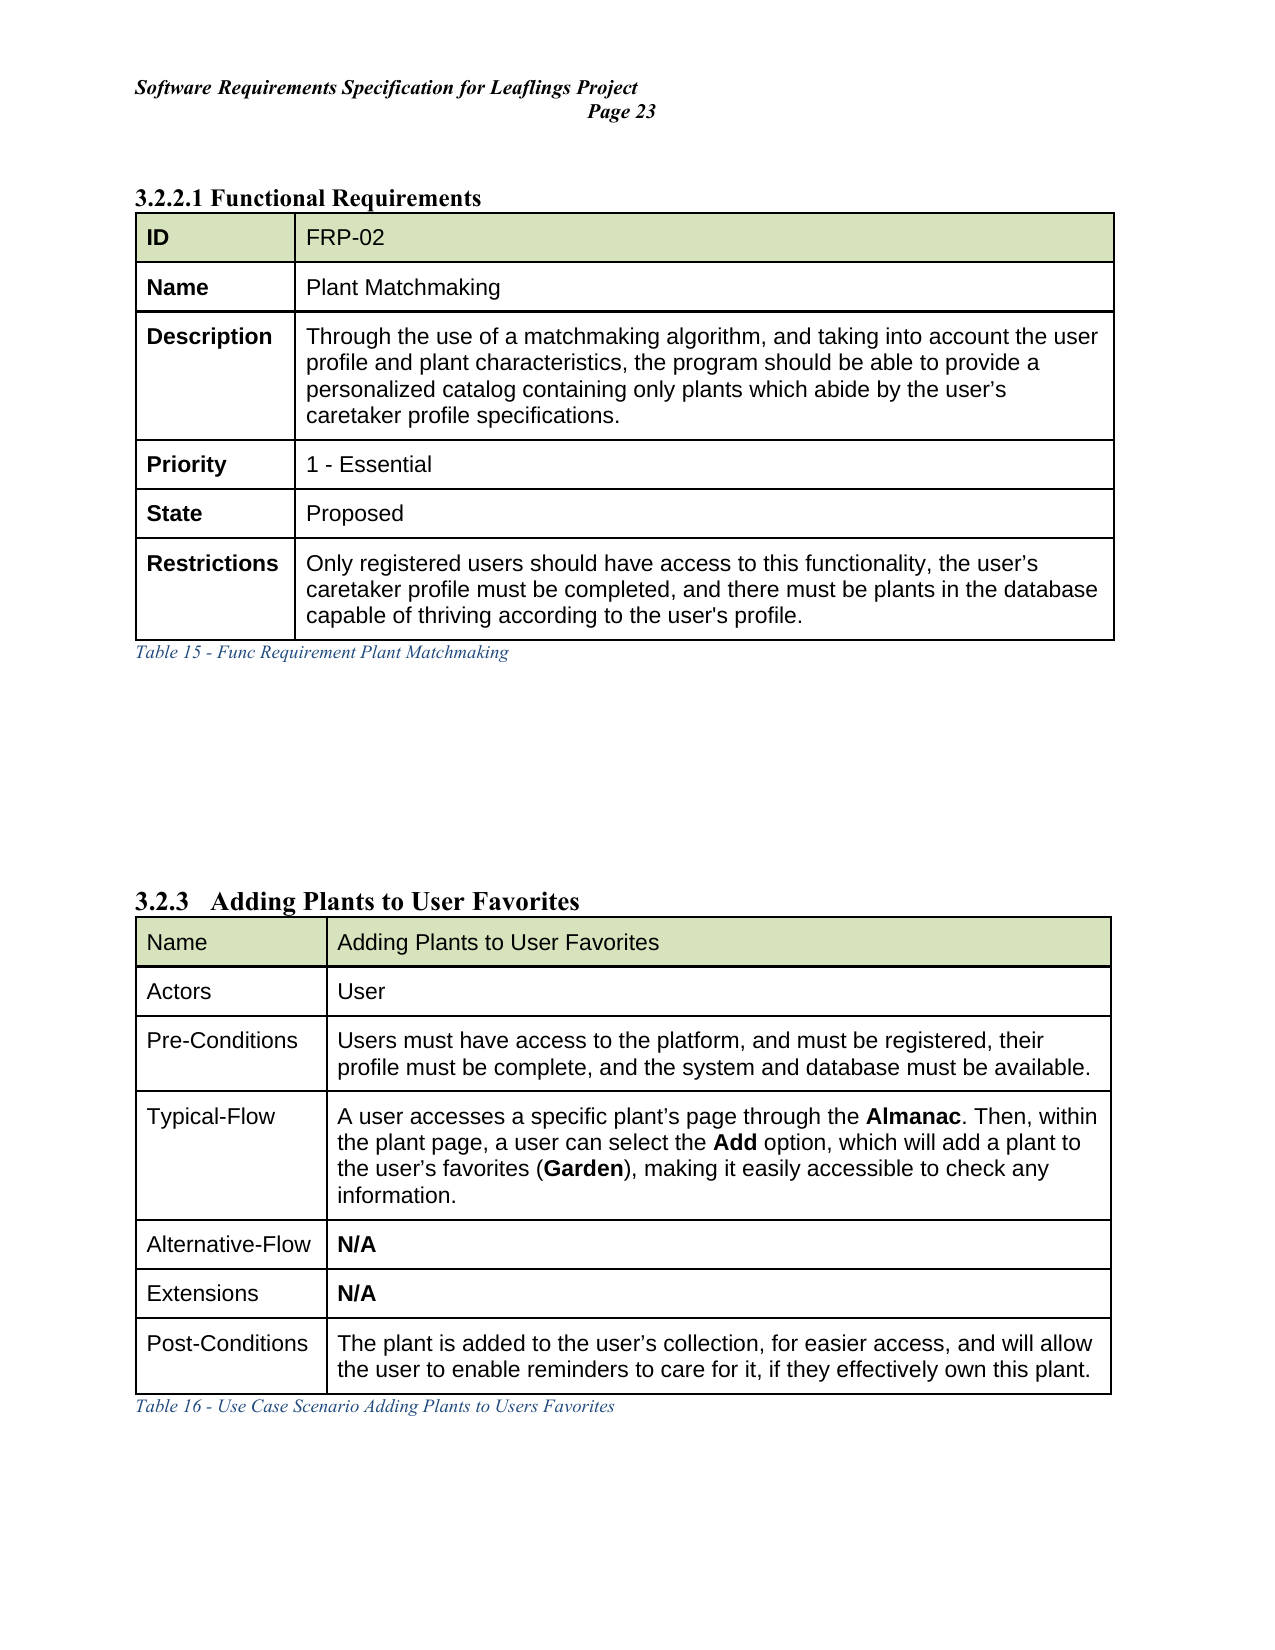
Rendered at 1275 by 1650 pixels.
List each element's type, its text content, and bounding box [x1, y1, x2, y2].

table_cell Plant Matchmaking [296, 263, 1113, 310]
table_header Adding Plants to User Favorites [328, 918, 1110, 965]
table_header FRP-02 [296, 214, 1113, 261]
list Adding Plants to User Favorites [135, 885, 1140, 916]
table_cell Typical-Flow [137, 1092, 326, 1218]
table_cell Restrictions [137, 539, 294, 639]
table_cell N/A [328, 1270, 1110, 1317]
table_cell Pre-Conditions [137, 1017, 326, 1090]
text Table 16 - Use Case Scenario Adding Plants to Users Favorites [135, 1395, 1140, 1416]
table_cell Proposed [296, 490, 1113, 537]
table_cell State [137, 490, 294, 537]
table_cell Users must have access to the platform, and must be registered, their profile must be complete, and the system and database must be available. [328, 1017, 1110, 1090]
table_cell The plant is added to the user’s collection, for easier access, and will allow the user to enable reminders to care for it, if they effectively own this plant. [328, 1319, 1110, 1393]
table_cell Priority [137, 441, 294, 488]
table_cell Through the use of a matchmaking algorithm, and taking into account the user profile and plant characteristics, the program should be able to provide a personalized catalog containing only plants which abide by the user’s caretaker profile specifications. [296, 313, 1113, 439]
table_header Name [137, 918, 326, 965]
table_cell Alternative-Flow [137, 1221, 326, 1268]
table_header ID [137, 214, 294, 261]
table_cell Only registered users should have access to this functionality, the user’s caretaker profile must be completed, and there must be plants in the database capable of thriving according to the user's profile. [296, 539, 1113, 639]
table_cell N/A [328, 1221, 1110, 1268]
table_cell Description [137, 313, 294, 439]
table_cell User [328, 968, 1110, 1014]
table_cell A user accesses a specific plant’s page through the Almanac. Then, within the plant page, a user can select the Add option, which will add a plant to the user’s favorites (Garden), making it easily accessible to check any information. [328, 1092, 1110, 1218]
table_cell Actors [137, 968, 326, 1014]
text Table 15 - Func Requirement Plant Matchmaking [135, 641, 1140, 663]
table_cell Extensions [137, 1270, 326, 1317]
table_cell Post-Conditions [137, 1319, 326, 1393]
table_cell 1 - Essential [296, 441, 1113, 488]
list Functional Requirements [135, 183, 1140, 212]
table_cell Name [137, 263, 294, 310]
